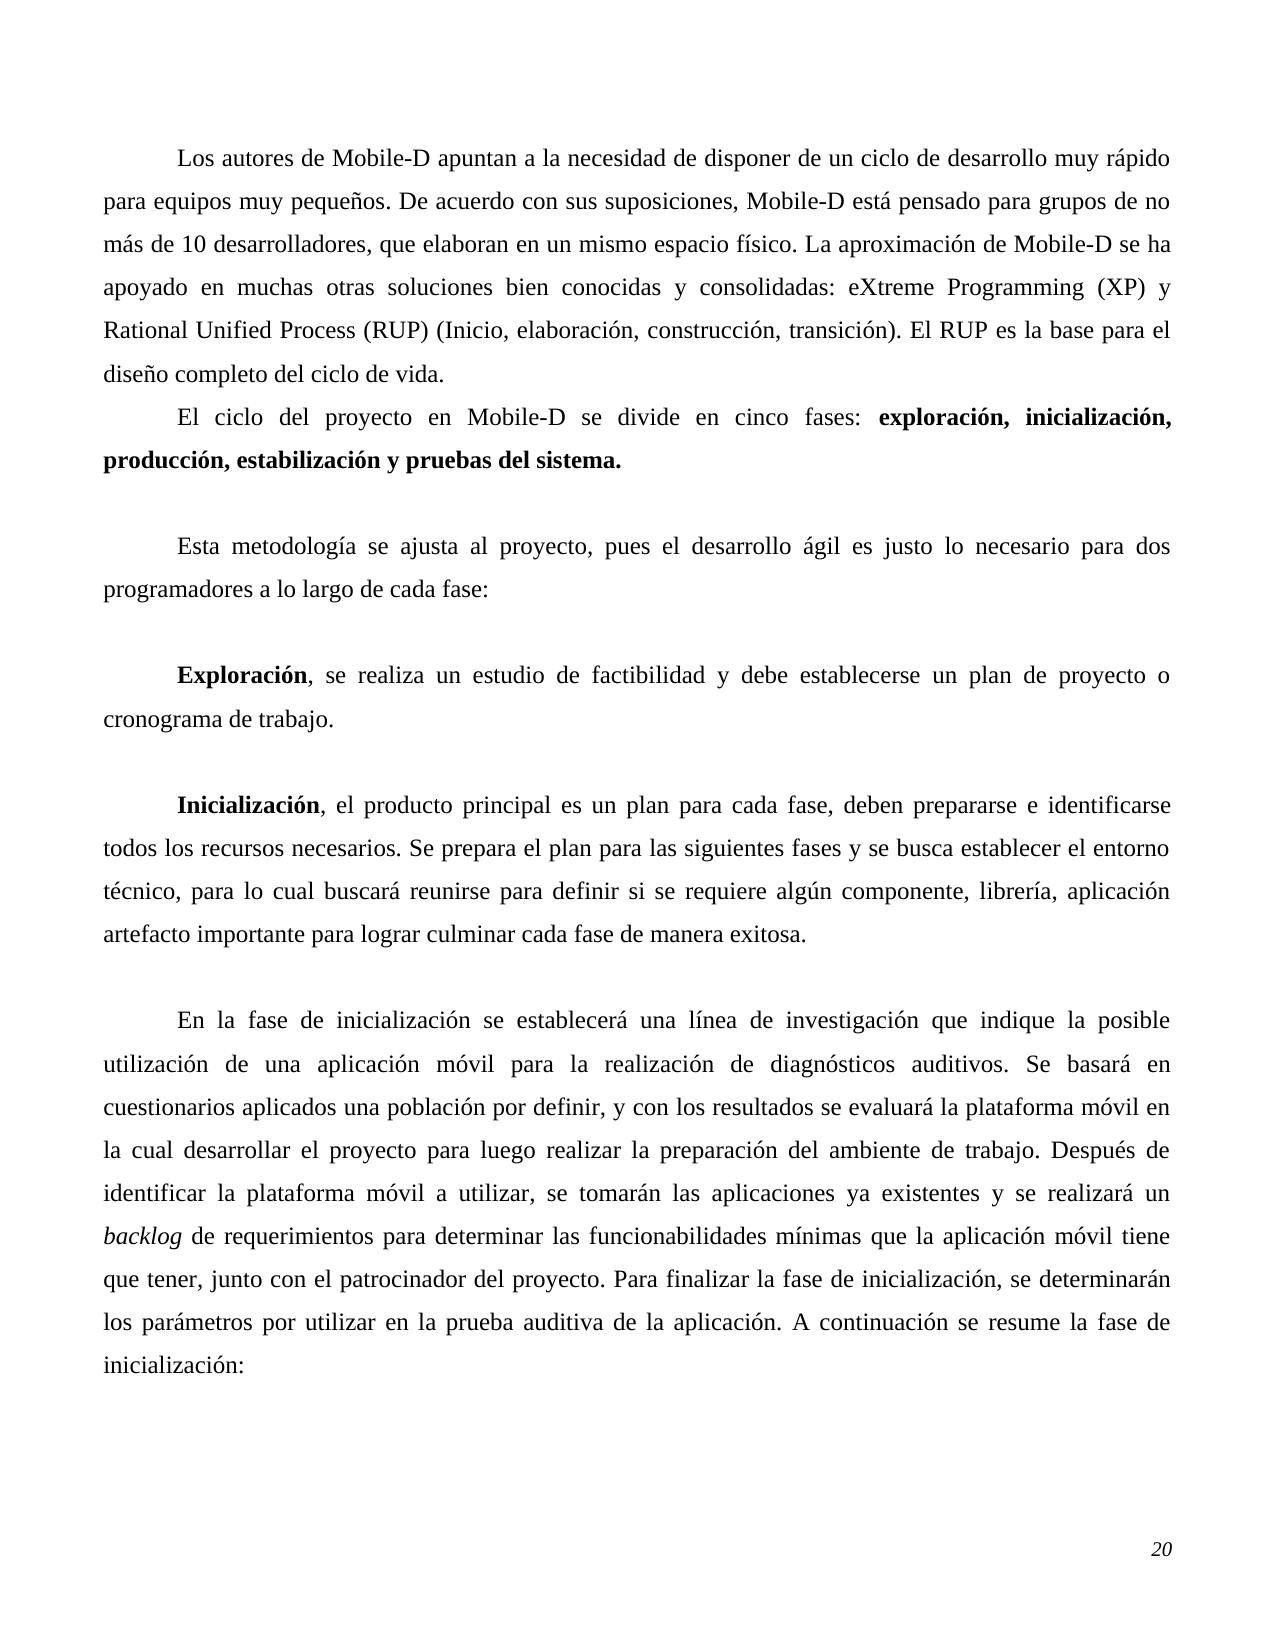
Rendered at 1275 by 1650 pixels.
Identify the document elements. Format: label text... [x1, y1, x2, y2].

text El ciclo del proyecto en Mobile-D se divide en cinco fases: exploración, inicialización, producción, estabilización y pruebas del sistema. [103, 402, 1172, 474]
text Exploración, se realiza un estudio de factibilidad y debe establecerse un plan de proyecto o cronograma de trabajo. [103, 661, 1172, 732]
text Esta metodología se ajusta al proyecto, pues el desarrollo ágil es justo lo necesario para dos programadores a lo largo de cada fase: [103, 531, 1172, 603]
text Inicialización, el producto principal es un plan para cada fase, deben prepararse e identificarse todos los recursos necesarios. Se prepara el plan para las siguientes fases y se busca establecer el entorno técnico, para lo cual buscará reunirse para definir si se requiere algún componente, librería, aplicación artefacto importante para lograr culminar cada fase de manera exitosa. [103, 790, 1172, 948]
text Los autores de Mobile-D apuntan a la necesidad de disponer de un ciclo de desarrollo muy rápido para equipos muy pequeños. De acuerdo con sus suposiciones, Mobile-D está pensado para grupos de no más de 10 desarrolladores, que elaboran en un mismo espacio físico. La aproximación de Mobile-D se ha apoyado en muchas otras soluciones bien conocidas y consolidadas: eXtreme Programming (XP) y Rational Unified Process (RUP) (Inicio, elaboración, construcción, transición). El RUP es la base para el diseño completo del ciclo de vida. [103, 143, 1172, 387]
text En la fase de inicialización se establecerá una línea de investigación que indique la posible utilización de una aplicación móvil para la realización de diagnósticos auditivos. Se basará en cuestionarios aplicados una población por definir, y con los resultados se evaluará la plataforma móvil en la cual desarrollar el proyecto para luego realizar la preparación del ambiente de trabajo. Después de identificar la plataforma móvil a utilizar, se tomarán las aplicaciones ya existentes y se realizará un backlog de requerimientos para determinar las funcionabilidades mínimas que la aplicación móvil tiene que tener, junto con el patrocinador del proyecto. Para finalizar la fase de inicialización, se determinarán los parámetros por utilizar en la prueba auditiva de la aplicación. A continuación se resume la fase de inicialización: [103, 1006, 1172, 1379]
